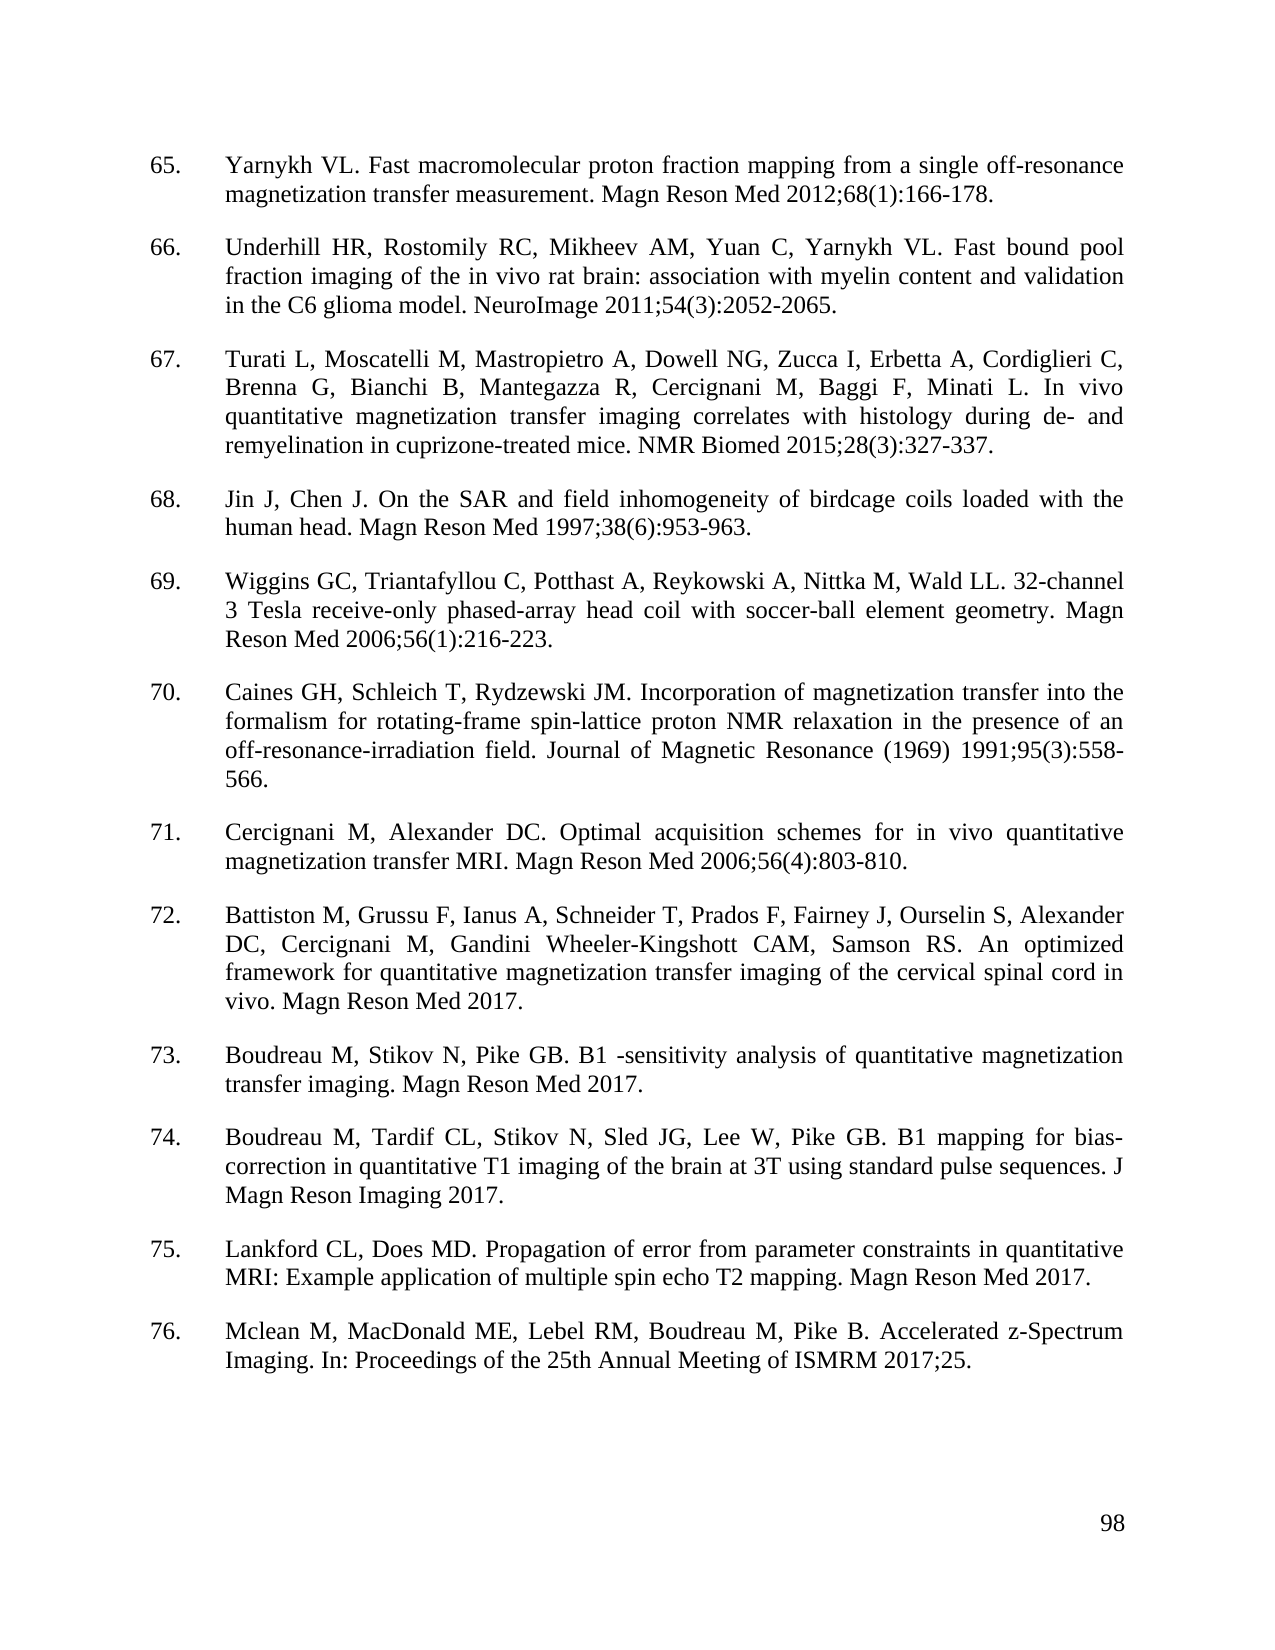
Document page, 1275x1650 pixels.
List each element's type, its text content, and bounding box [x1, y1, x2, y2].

text 65. Yarnykh VL. Fast macromolecular proton fraction mapping from a single off-resonance magnetization transfer measurement. Magn Reson Med 2012;68(1):166-178. [150, 150, 1125, 207]
text 67. Turati L, Moscatelli M, Mastropietro A, Dowell NG, Zucca I, Erbetta A, Cordiglieri C, Brenna G, Bianchi B, Mantegazza R, Cercignani M, Baggi F, Minati L. In vivo quantitative magnetization transfer imaging correlates with histology during de- and remyelination in cuprizone-treated mice. NMR Biomed 2015;28(3):327-337. [150, 344, 1125, 459]
text 72. Battiston M, Grussu F, Ianus A, Schneider T, Prados F, Fairney J, Ourselin S, Alexander DC, Cercignani M, Gandini Wheeler-Kingshott CAM, Samson RS. An optimized framework for quantitative magnetization transfer imaging of the cervical spinal cord in vivo. Magn Reson Med 2017. [150, 900, 1125, 1015]
text 69. Wiggins GC, Triantafyllou C, Potthast A, Reykowski A, Nittka M, Wald LL. 32-channel 3 Tesla receive-only phased-array head coil with soccer-ball element geometry. Magn Reson Med 2006;56(1):216-223. [150, 566, 1125, 652]
text 68. Jin J, Chen J. On the SAR and field inhomogeneity of birdcage coils loaded with the human head. Magn Reson Med 1997;38(6):953-963. [150, 484, 1125, 541]
text 70. Caines GH, Schleich T, Rydzewski JM. Incorporation of magnetization transfer into the formalism for rotating-frame spin-lattice proton NMR relaxation in the presence of an off-resonance-irradiation field. Journal of Magnetic Resonance (1969) 1991;95(3):558-566. [150, 677, 1125, 792]
text 74. Boudreau M, Tardif CL, Stikov N, Sled JG, Lee W, Pike GB. B1 mapping for bias-correction in quantitative T1 imaging of the brain at 3T using standard pulse sequences. J Magn Reson Imaging 2017. [150, 1122, 1125, 1209]
text 66. Underhill HR, Rostomily RC, Mikheev AM, Yuan C, Yarnykh VL. Fast bound pool fraction imaging of the in vivo rat brain: association with myelin content and validation in the C6 glioma model. NeuroImage 2011;54(3):2052-2065. [150, 232, 1125, 319]
text 76. Mclean M, MacDonald ME, Lebel RM, Boudreau M, Pike B. Accelerated z-Spectrum Imaging. In: Proceedings of the 25th Annual Meeting of ISMRM 2017;25. [150, 1316, 1125, 1374]
text 71. Cercignani M, Alexander DC. Optimal acquisition schemes for in vivo quantitative magnetization transfer MRI. Magn Reson Med 2006;56(4):803-810. [150, 817, 1125, 875]
text 75. Lankford CL, Does MD. Propagation of error from parameter constraints in quantitative MRI: Example application of multiple spin echo T2 mapping. Magn Reson Med 2017. [150, 1234, 1125, 1291]
text 73. Boudreau M, Stikov N, Pike GB. B1 -sensitivity analysis of quantitative magnetization transfer imaging. Magn Reson Med 2017. [150, 1040, 1125, 1097]
